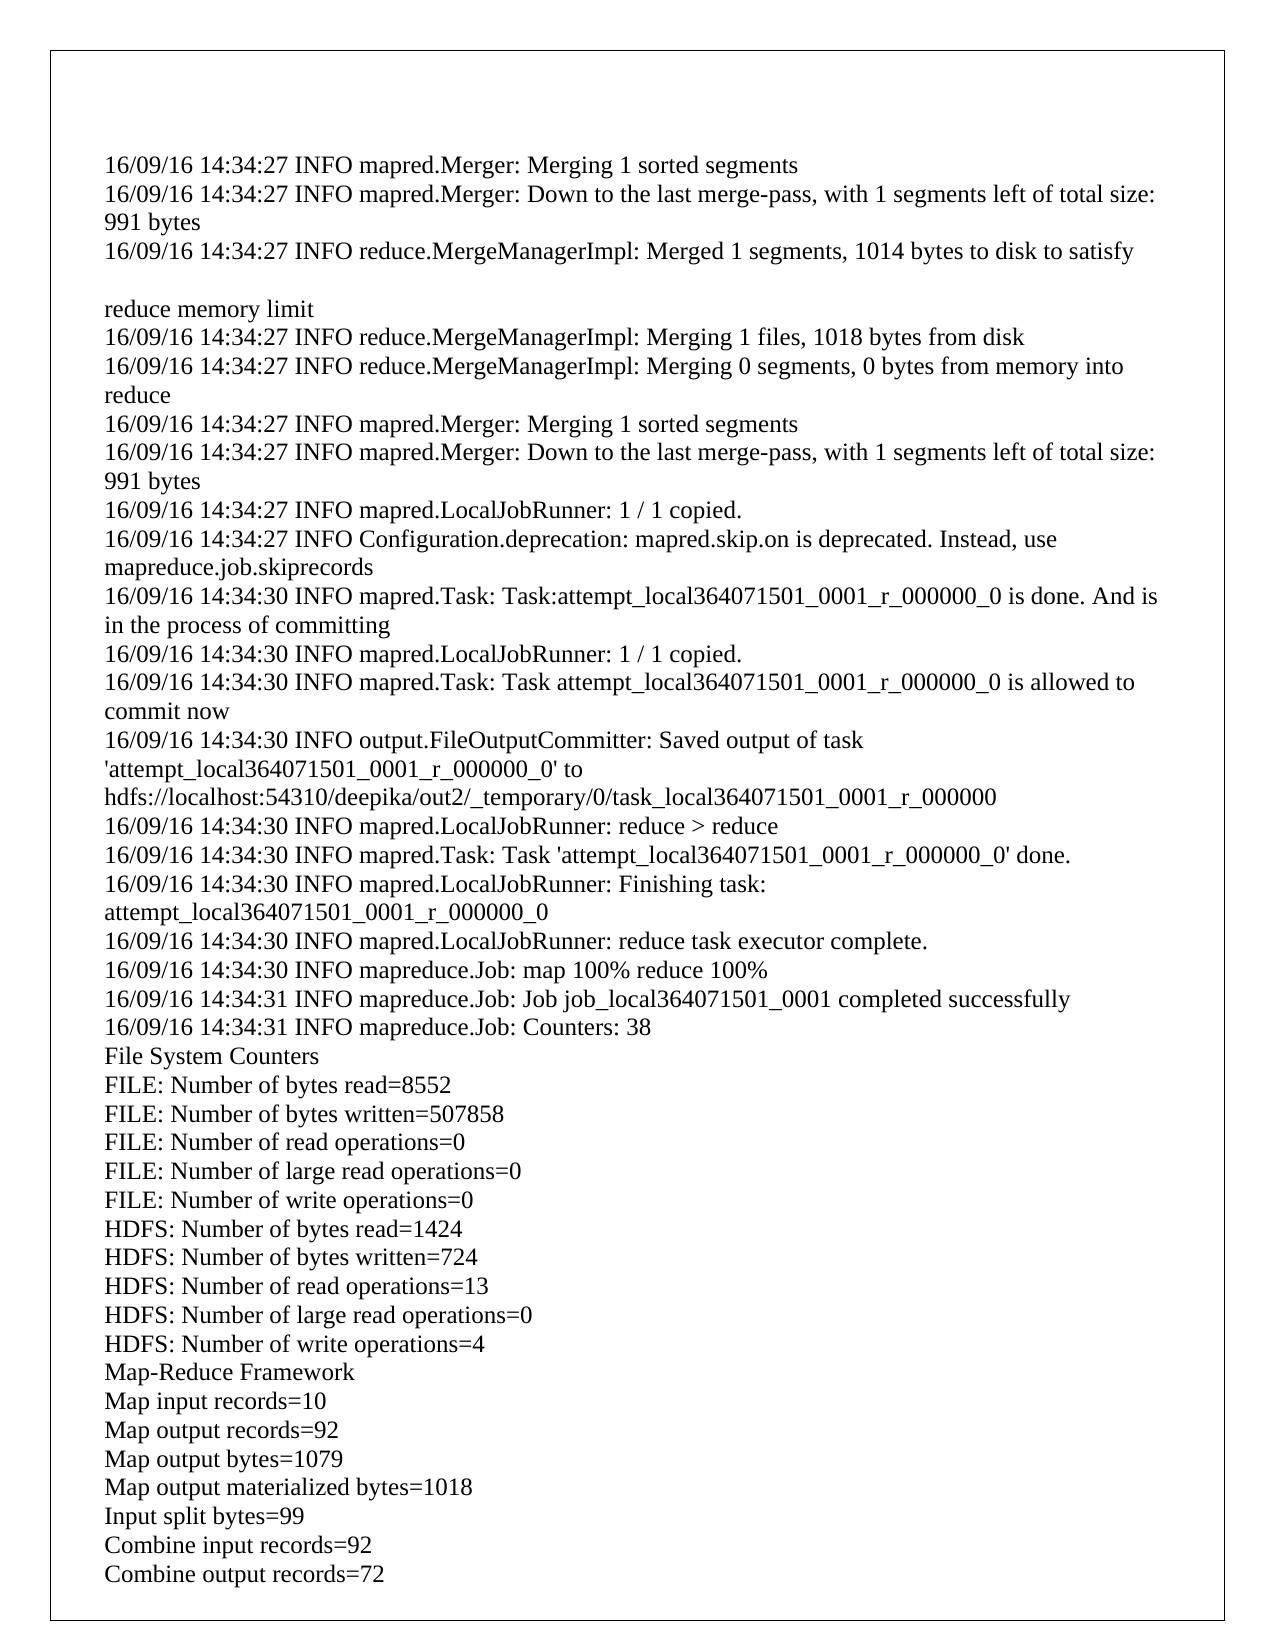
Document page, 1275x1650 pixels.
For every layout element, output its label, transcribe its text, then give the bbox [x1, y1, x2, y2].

text HDFS: Number of write operations=4 [104, 1329, 1171, 1357]
text Input split bytes=99 [104, 1501, 1171, 1530]
text 16/09/16 14:34:30 INFO mapred.Task: Task 'attempt_local364071501_0001_r_000000_0' done. [104, 840, 1171, 869]
text Map output records=92 [104, 1415, 1171, 1444]
text 16/09/16 14:34:31 INFO mapreduce.Job: Job job_local364071501_0001 completed successfully [104, 984, 1171, 1012]
text 16/09/16 14:34:27 INFO reduce.MergeManagerImpl: Merged 1 segments, 1014 bytes to disk to satisfy [104, 236, 1171, 265]
text 16/09/16 14:34:30 INFO mapred.LocalJobRunner: Finishing task: attempt_local364071501_0001_r_000000_0 [104, 869, 1171, 926]
text 16/09/16 14:34:27 INFO mapred.Merger: Down to the last merge-pass, with 1 segments left of total size: 991 bytes [104, 179, 1171, 236]
text Combine input records=92 [104, 1530, 1171, 1559]
text 16/09/16 14:34:30 INFO mapred.LocalJobRunner: reduce task executor complete. [104, 926, 1171, 955]
text 16/09/16 14:34:30 INFO mapred.Task: Task attempt_local364071501_0001_r_000000_0 is allowed to commit now [104, 667, 1171, 725]
text Map output materialized bytes=1018 [104, 1472, 1171, 1501]
text Combine output records=72 [104, 1559, 1171, 1587]
text FILE: Number of bytes read=8552 [104, 1070, 1171, 1099]
text 16/09/16 14:34:27 INFO mapred.Merger: Merging 1 sorted segments [104, 150, 1171, 179]
text FILE: Number of read operations=0 [104, 1127, 1171, 1156]
text Map-Reduce Framework [104, 1357, 1171, 1386]
text Map output bytes=1079 [104, 1444, 1171, 1472]
text 16/09/16 14:34:27 INFO mapred.Merger: Down to the last merge-pass, with 1 segments left of total size: 991 bytes [104, 437, 1171, 495]
text Map input records=10 [104, 1386, 1171, 1415]
text 16/09/16 14:34:27 INFO reduce.MergeManagerImpl: Merging 1 files, 1018 bytes from disk [104, 322, 1171, 351]
text reduce memory limit [104, 294, 1171, 322]
text 16/09/16 14:34:30 INFO mapreduce.Job: map 100% reduce 100% [104, 955, 1171, 984]
text 16/09/16 14:34:30 INFO output.FileOutputCommitter: Saved output of task 'attempt_local364071501_0001_r_000000_0' to hdfs://localhost:54310/deepika/out2/_temporary/0/task_local364071501_0001_r_000000 [104, 725, 1171, 811]
text 16/09/16 14:34:31 INFO mapreduce.Job: Counters: 38 [104, 1012, 1171, 1041]
text FILE: Number of large read operations=0 [104, 1156, 1171, 1185]
text FILE: Number of bytes written=507858 [104, 1099, 1171, 1127]
text HDFS: Number of bytes read=1424 [104, 1214, 1171, 1242]
text 16/09/16 14:34:27 INFO mapred.Merger: Merging 1 sorted segments [104, 409, 1171, 437]
text 16/09/16 14:34:27 INFO Configuration.deprecation: mapred.skip.on is deprecated. Instead, use mapreduce.job.skiprecords [104, 524, 1171, 581]
text 16/09/16 14:34:27 INFO mapred.LocalJobRunner: 1 / 1 copied. [104, 495, 1171, 524]
text FILE: Number of write operations=0 [104, 1185, 1171, 1214]
text File System Counters [104, 1041, 1171, 1070]
text HDFS: Number of read operations=13 [104, 1271, 1171, 1300]
text 16/09/16 14:34:27 INFO reduce.MergeManagerImpl: Merging 0 segments, 0 bytes from memory into reduce [104, 351, 1171, 409]
text HDFS: Number of bytes written=724 [104, 1242, 1171, 1271]
text 16/09/16 14:34:30 INFO mapred.Task: Task:attempt_local364071501_0001_r_000000_0 is done. And is in the process of committing [104, 581, 1171, 639]
text 16/09/16 14:34:30 INFO mapred.LocalJobRunner: 1 / 1 copied. [104, 639, 1171, 667]
text 16/09/16 14:34:30 INFO mapred.LocalJobRunner: reduce > reduce [104, 811, 1171, 840]
text HDFS: Number of large read operations=0 [104, 1300, 1171, 1329]
